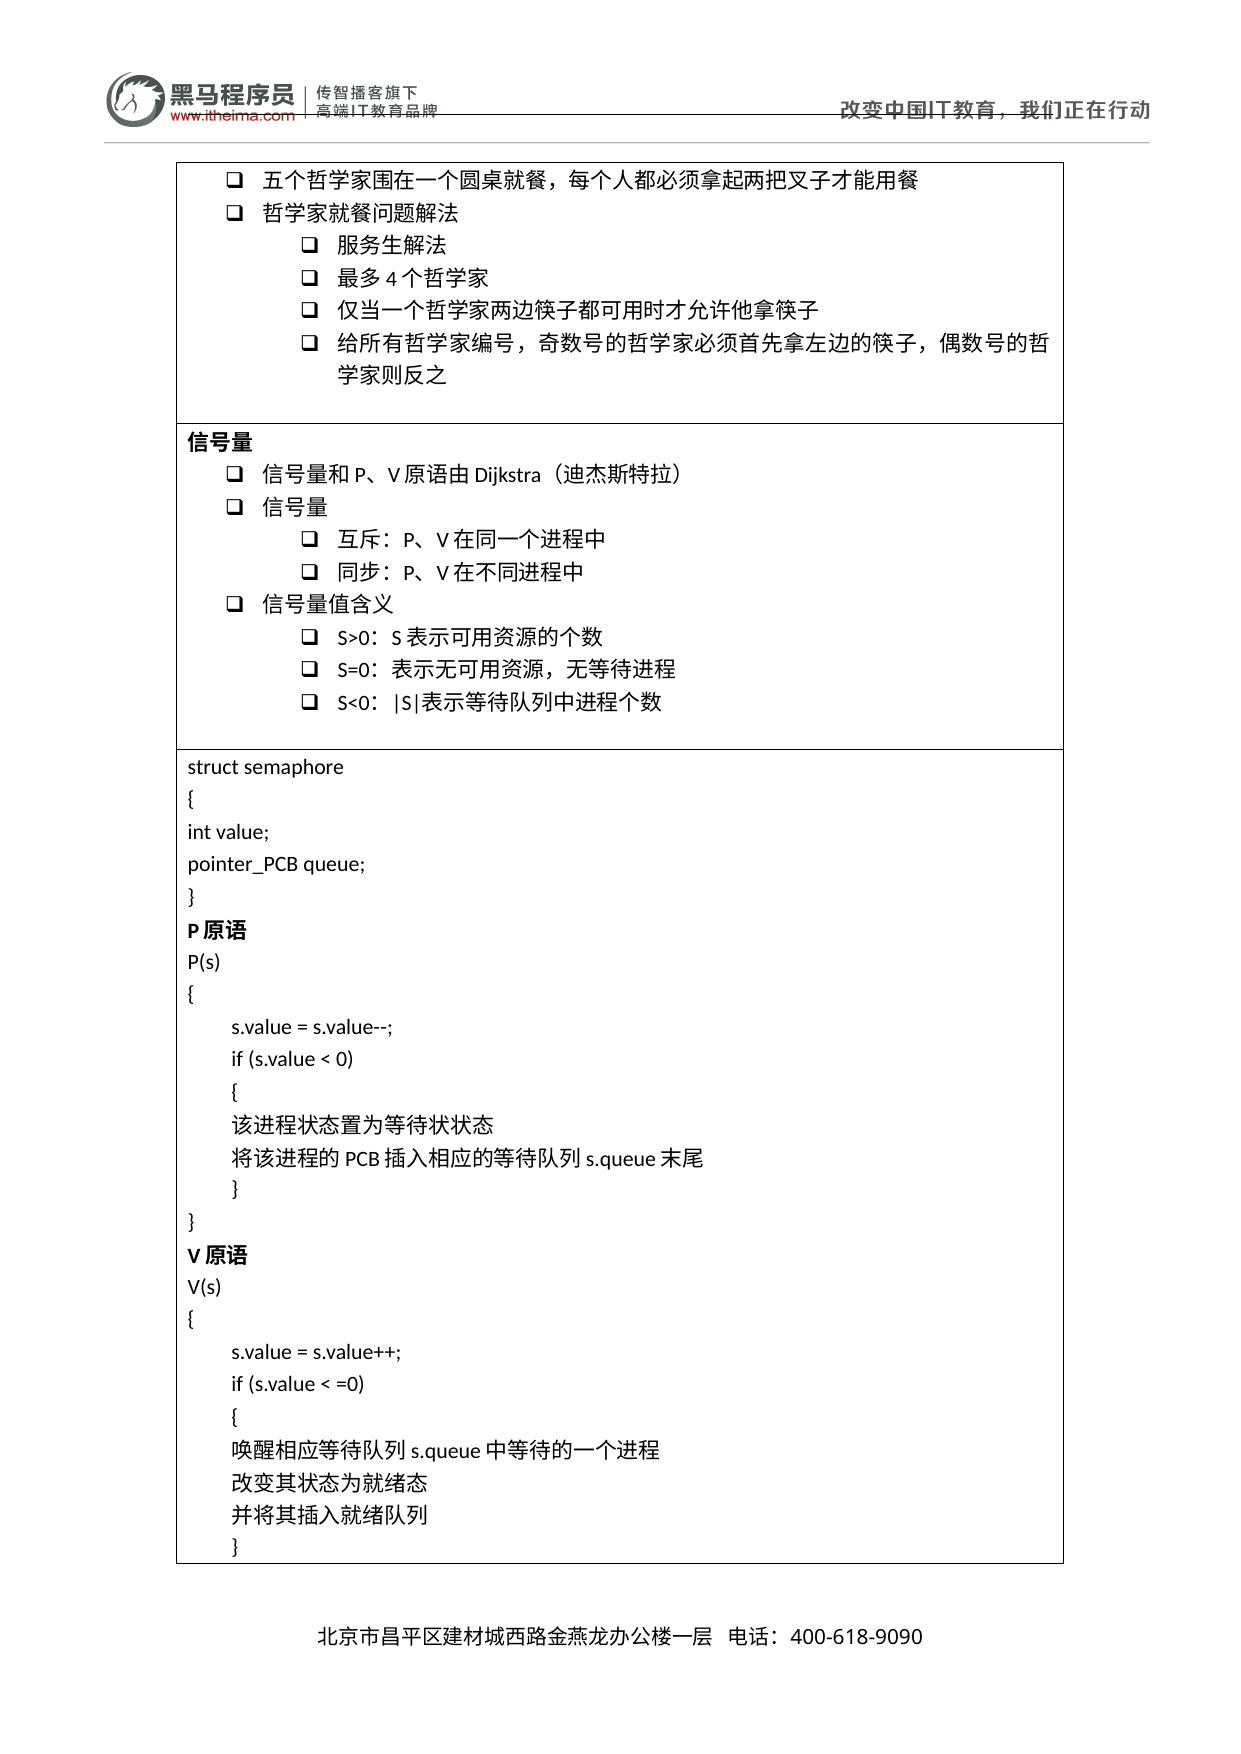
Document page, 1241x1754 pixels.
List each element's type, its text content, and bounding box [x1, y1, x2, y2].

picture [0, 1, 1241, 151]
table_cell 哲学家就餐问题 五个哲学家围在一个圆桌就餐，每个人都必须拿起两把叉子才能用餐 哲学家就餐问题解法 服务生解法 最多4个哲学家 仅当一个哲学家两边筷子都可用时才允许他拿筷子 给所有哲学家编号，奇数号的哲学家必须首先拿左边的筷子，偶数号的哲学家则反之 [177, 163, 1063, 423]
table_cell 信号量 信号量和P、V原语由Dijkstra（迪杰斯特拉） 信号量 互斥：P、V在同一个进程中 同步：P、V在不同进程中 信号量值含义 S>0：S表示可用资源的个数 S=0：表示无可用资源，无等待进程 S<0：|S|表示等待队列中进程个数 [177, 424, 1063, 749]
